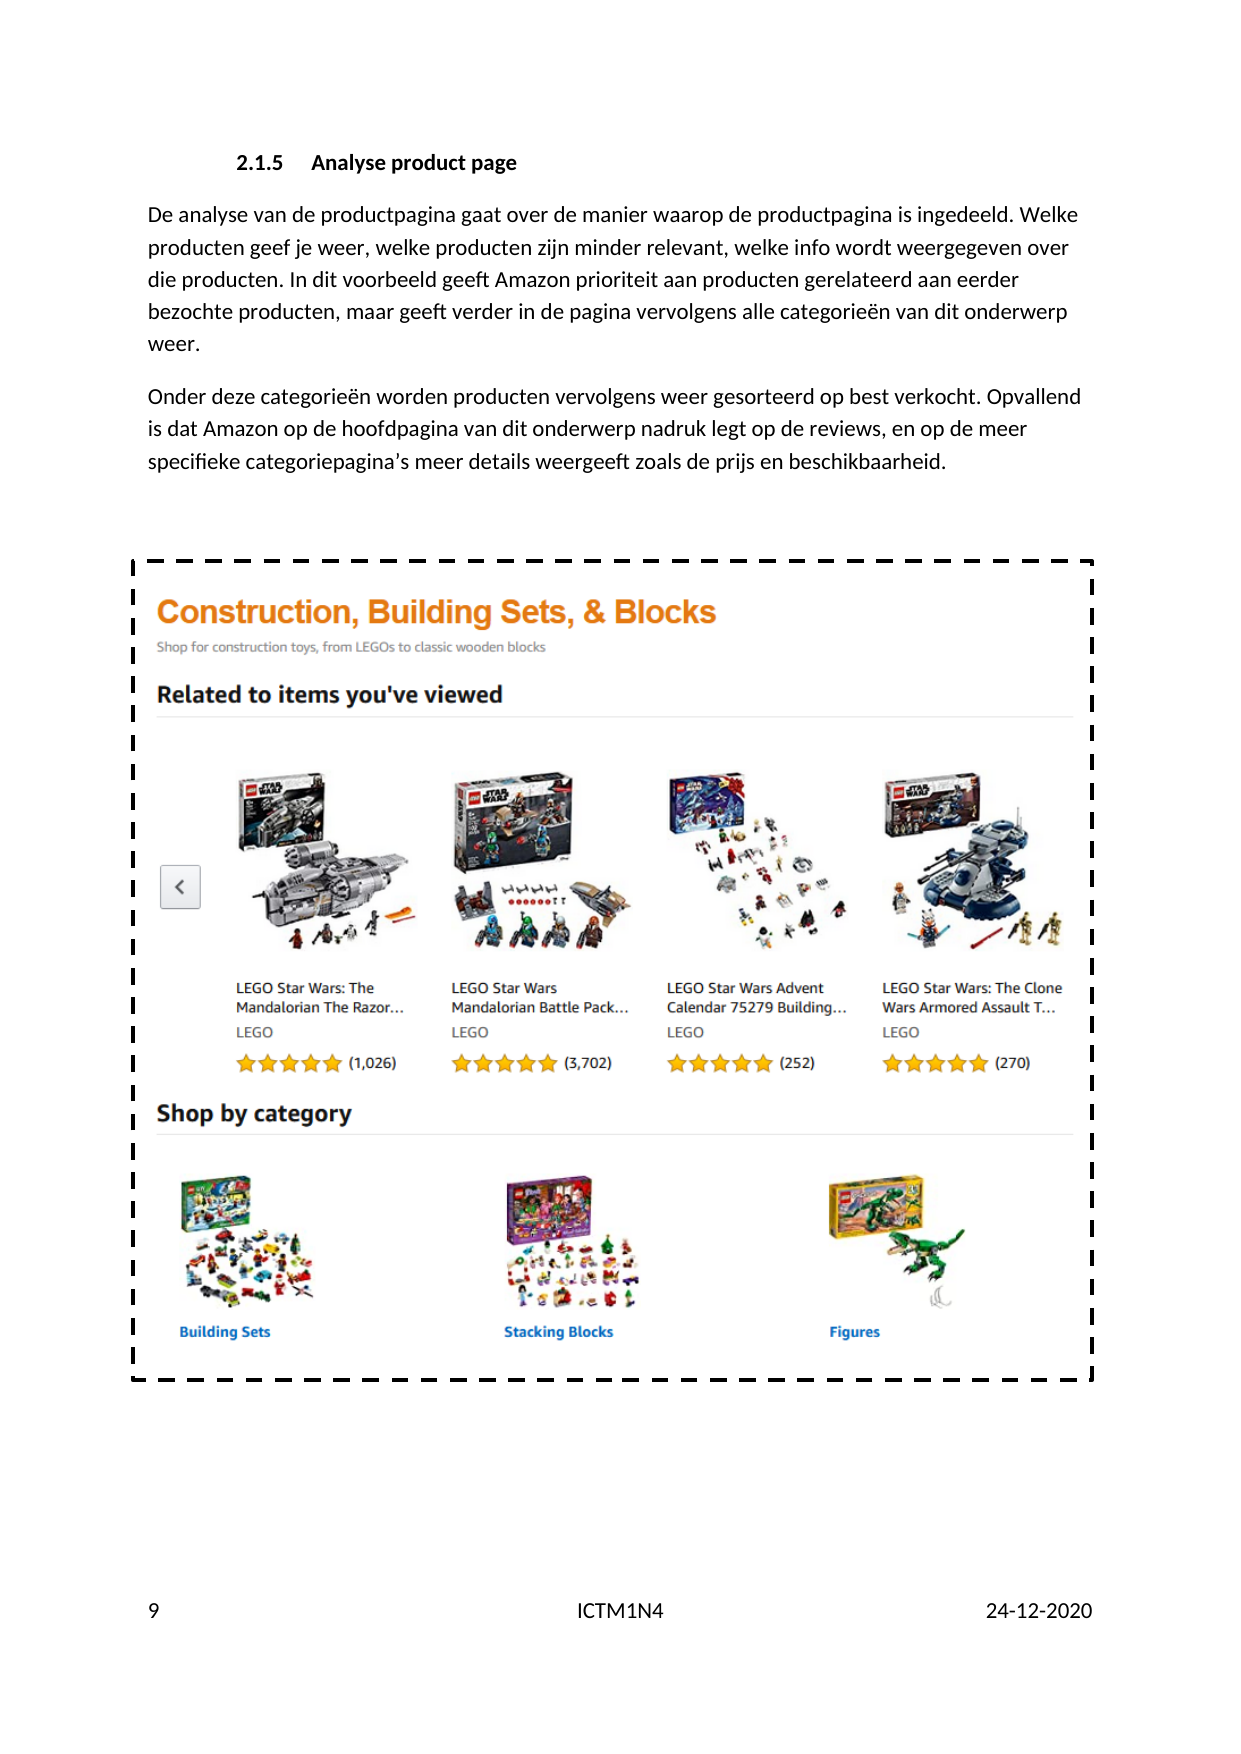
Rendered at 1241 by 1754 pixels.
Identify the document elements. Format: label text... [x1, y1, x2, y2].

picture [151, 587, 1074, 1354]
subtitle Analyse product page [236, 148, 1093, 176]
text Onder deze categorieën worden producten vervolgens weer gesorteerd op best verkocht. Opvallend is dat Amazon op de hoofdpagina van dit onderwerp nadruk legt op de reviews, en op de meer specifieke categoriepagina’s meer details weergeeft zoals de prijs en beschikbaarheid. [148, 382, 1093, 475]
text De analyse van de productpagina gaat over de manier waarop de productpagina is ingedeeld. Welke producten geef je weer, welke producten zijn minder relevant, welke info wordt weergegeven over die producten. In dit voorbeeld geeft Amazon prioriteit aan producten gerelateerd aan eerder bezochte producten, maar geeft verder in de pagina vervolgens alle categorieën van dit onderwerp weer. [148, 201, 1093, 357]
